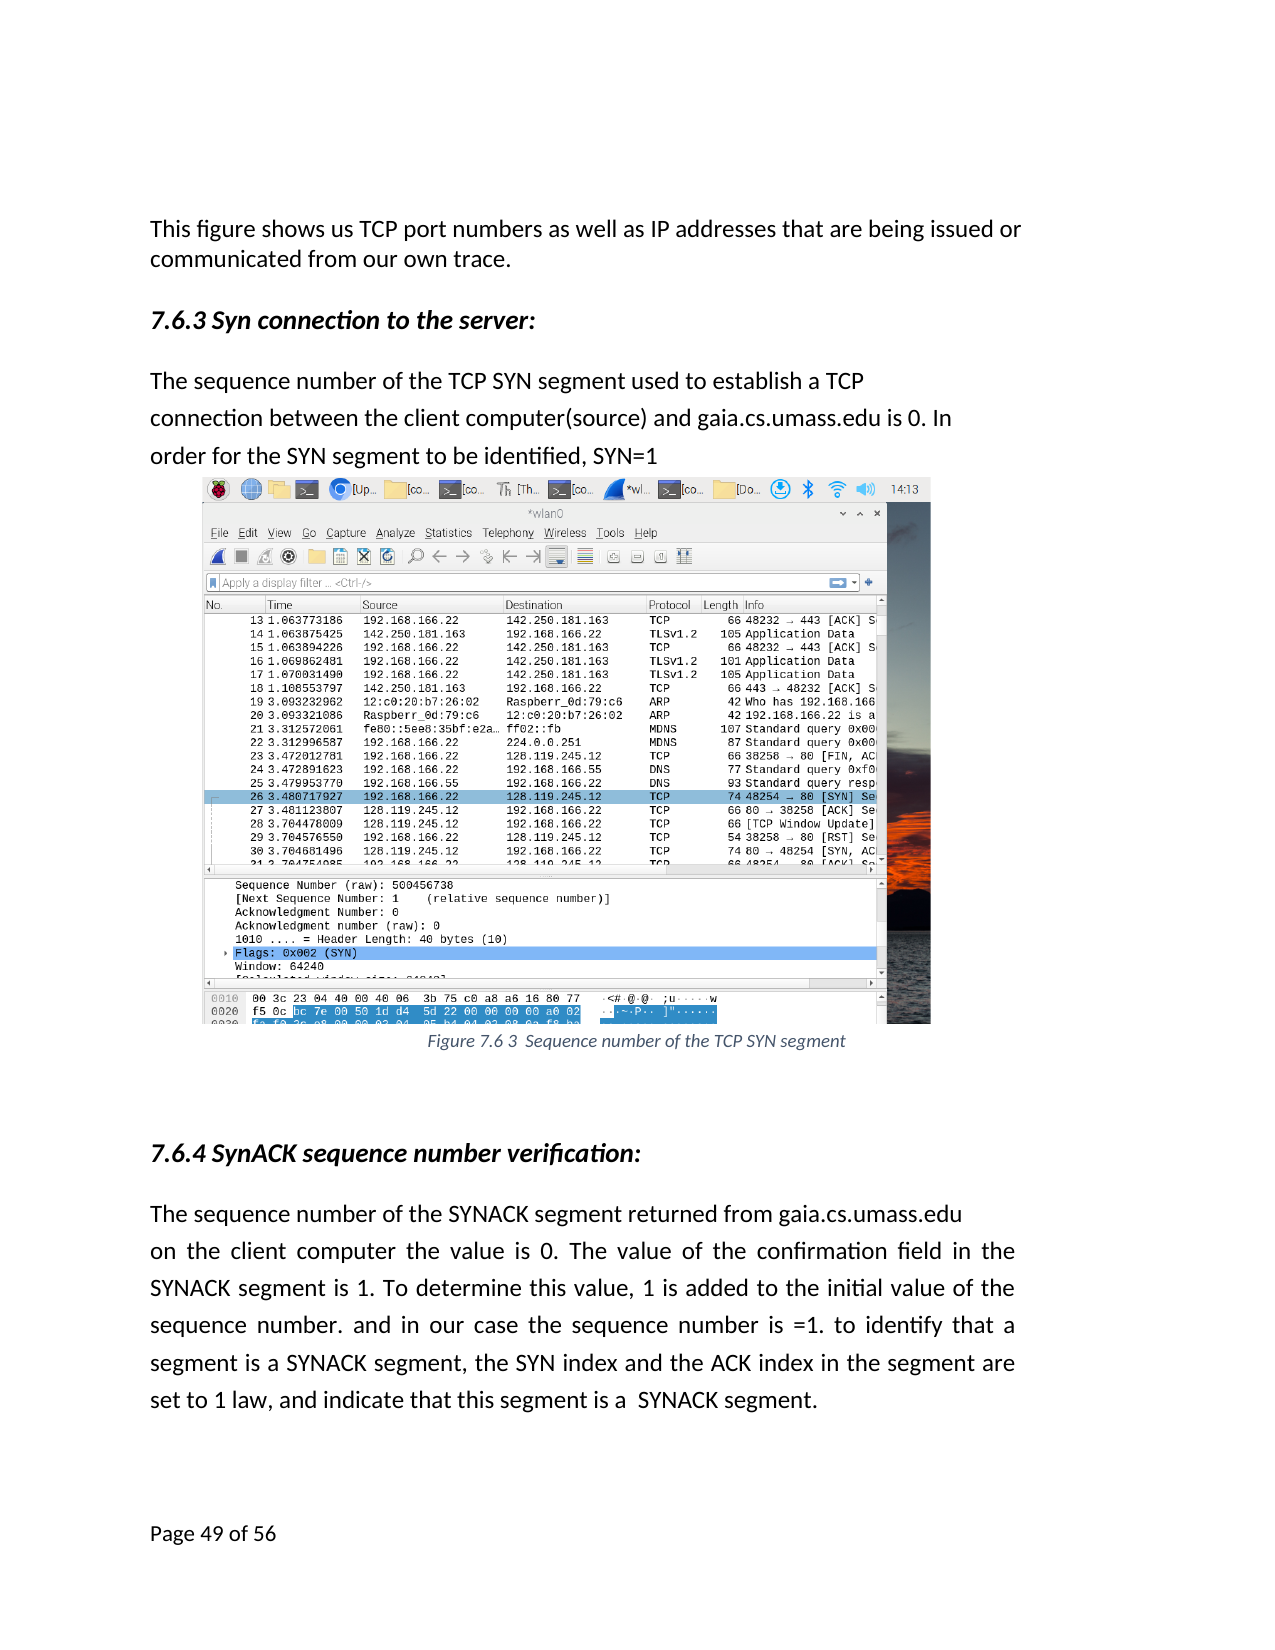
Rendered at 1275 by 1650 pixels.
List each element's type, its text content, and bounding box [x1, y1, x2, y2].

text The sequence number of the TCP SYN segment used to establish a TCP connection between the client computer(source) and gaia.cs.umass.edu is 0. In order for the SYN segment to be identified, SYN=1 [150, 365, 983, 470]
text 7.6.4 SynACK sequence number verification: [150, 1136, 1125, 1169]
text Figure 7.6 3 Sequence number of the TCP SYN segment [150, 1029, 1125, 1052]
picture [202, 477, 931, 1024]
text The sequence number of the SYNACK segment returned from gaia.cs.umass.edu [150, 1198, 1125, 1229]
text 7.6.3 Syn connection to the server: [150, 303, 1125, 336]
text This figure shows us TCP port numbers as well as IP addresses that are being issued or communicated from our own trace. [150, 213, 1125, 274]
text on the client computer the value is 0. The value of the confirmation field in the SYNACK segment is 1. To determine this value, 1 is added to the initial value of the sequence number. and in our case the sequence number is =1. to identify that a segment is a SYNACK segment, the SYN index and the ACK index in the segment are set to 1 law, and indicate that this segment is a SYNACK segment. [150, 1235, 1017, 1414]
